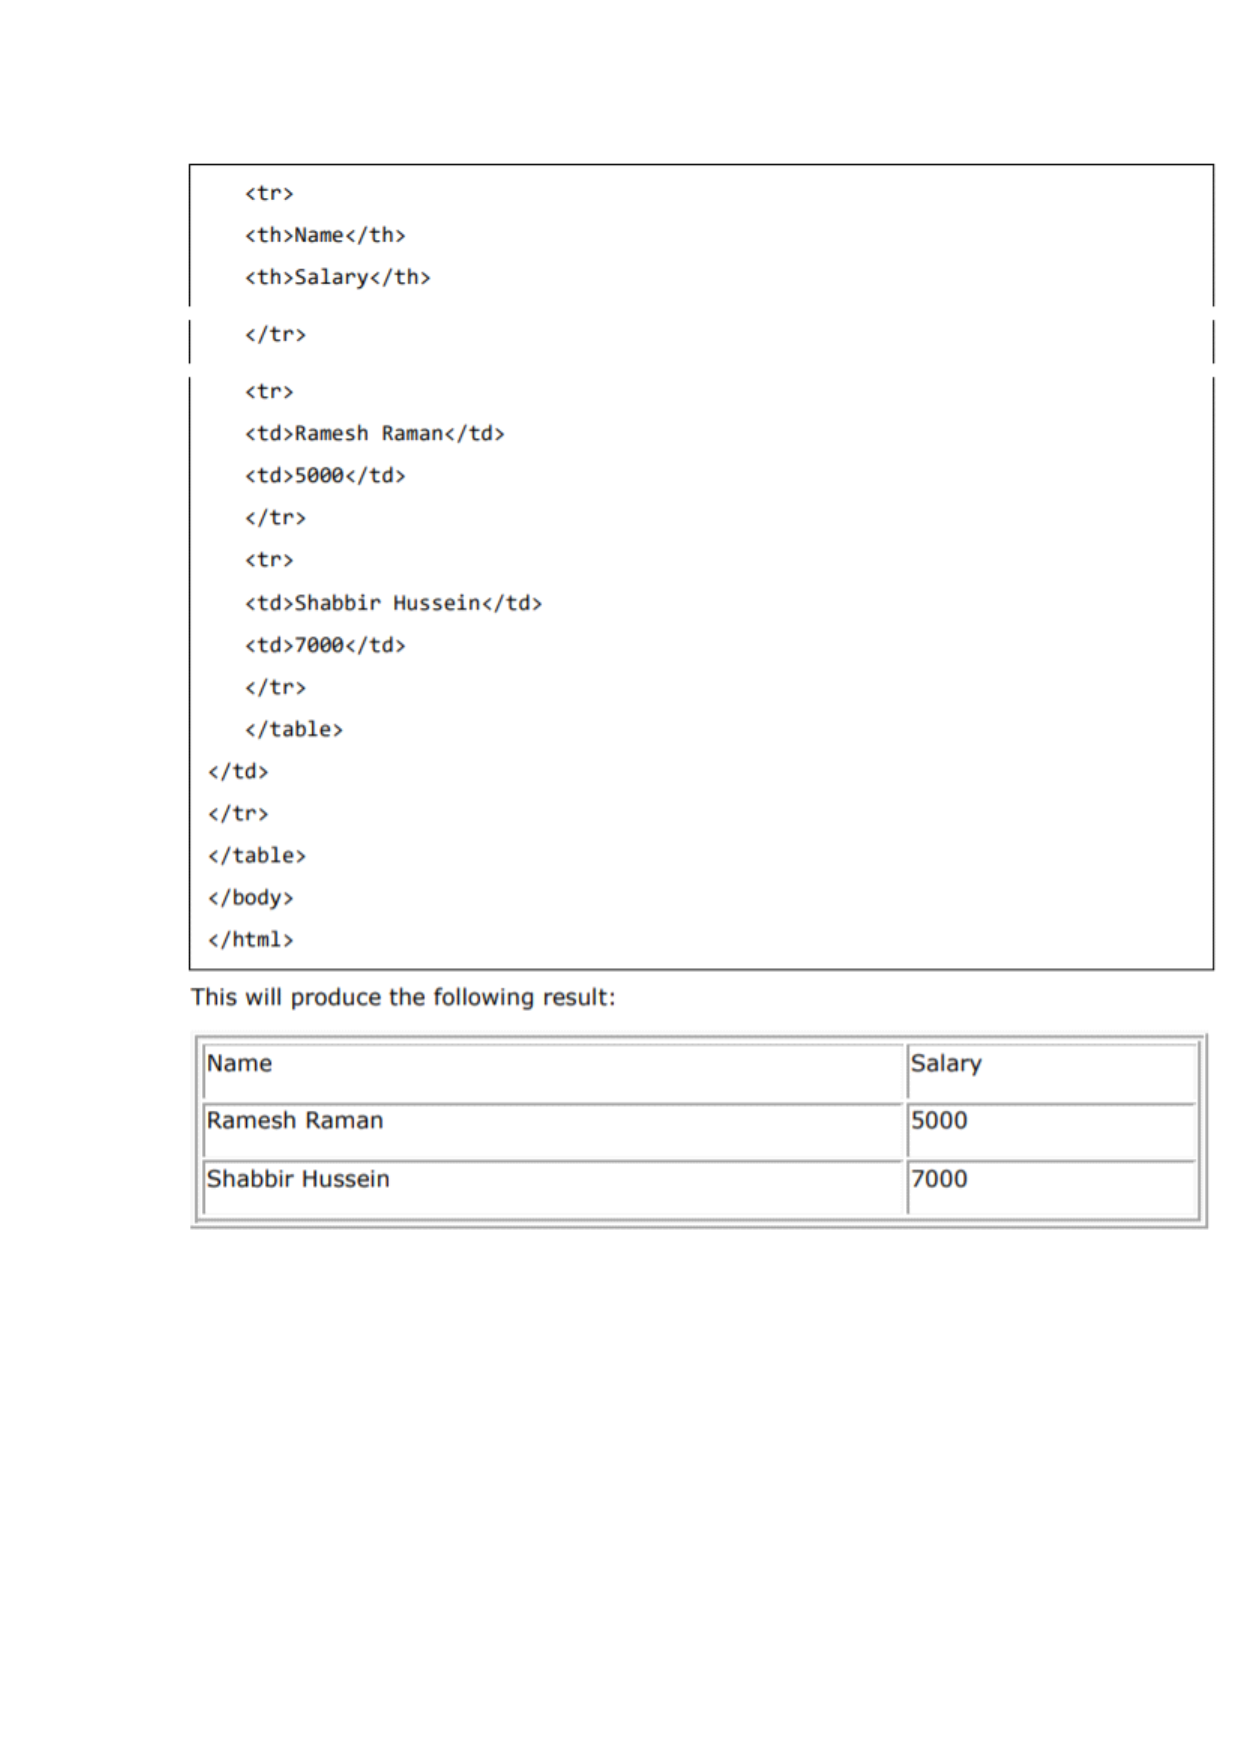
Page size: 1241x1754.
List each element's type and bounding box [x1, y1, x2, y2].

picture [150, 150, 1241, 1257]
